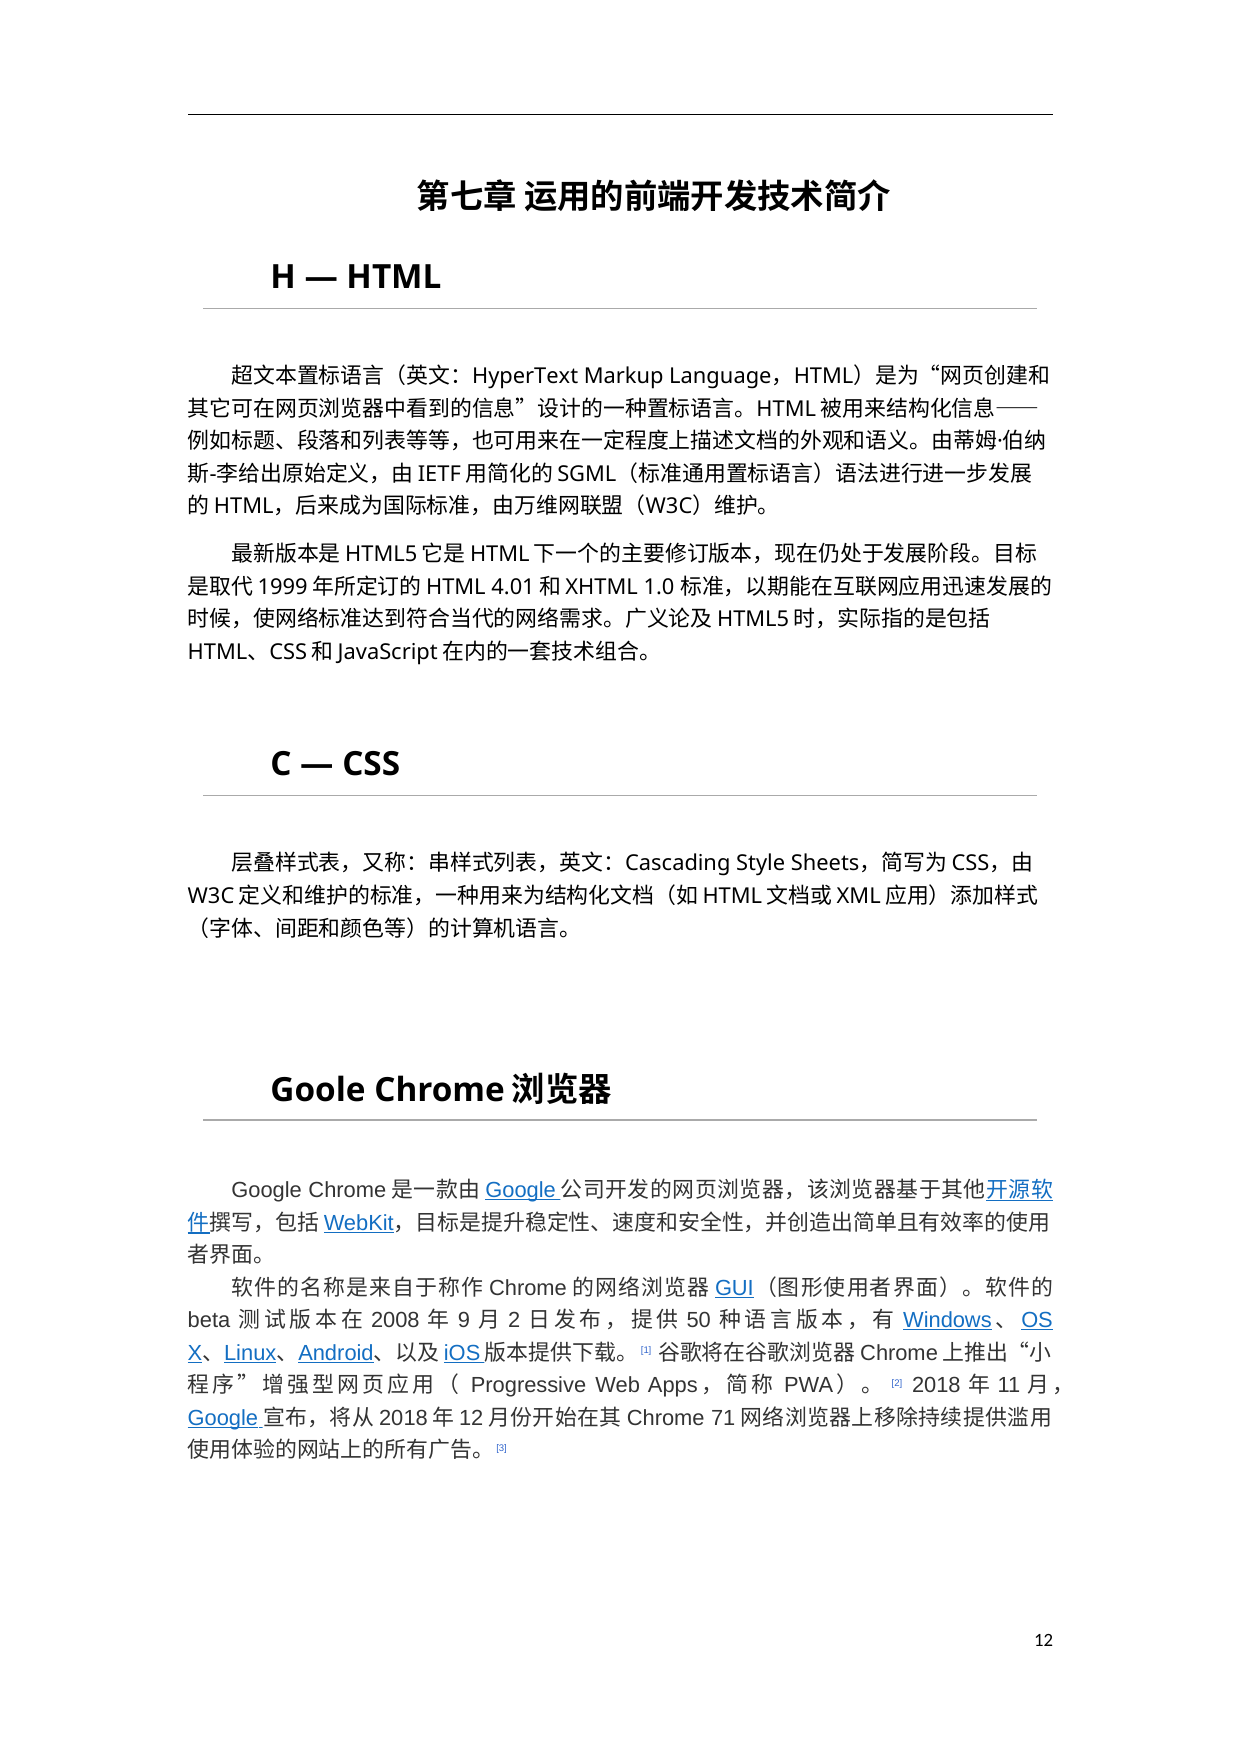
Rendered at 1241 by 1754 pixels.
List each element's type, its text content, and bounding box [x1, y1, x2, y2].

subtitle Goole Chrome浏览器 [203, 1054, 1037, 1119]
subtitle H — HTML [203, 243, 1037, 308]
subtitle C — CSS [203, 730, 1037, 795]
subtitle 第七章 运用的前端开发技术简介 [187, 162, 1053, 227]
text 软件的名称是来自于称作Chrome的网络浏览器GUI（图形使用者界面）。软件的beta测试版本在2008年9月2日发布，提供50种语言版本，有Windows、OS X、Linux、Android、以及iOS版本提供下载。 [1] 谷歌将在谷歌浏览器Chrome上推出“小程序”增强型网页应用（ Progressive Web Apps，简称 PWA）。 [2] 2018年11月，Google宣布，将从2018年12月份开始在其Chrome 71网络浏览器上移除持续提供滥用使用体验的网站上的所有广告。 [3] [187, 1269, 1053, 1464]
text 超文本置标语言（英文：HyperText Markup Language，HTML）是为“网页创建和其它可在网页浏览器中看到的信息”设计的一种置标语言。HTML被用来结构化信息——例如标题、段落和列表等等，也可用来在一定程度上描述文档的外观和语义。由蒂姆·伯纳斯-李给出原始定义，由IETF用简化的SGML（标准通用置标语言）语法进行进一步发展的HTML，后来成为国际标准，由万维网联盟（W3C）维护。 [187, 358, 1053, 520]
text Google Chrome是一款由Google公司开发的网页浏览器，该浏览器基于其他开源软件撰写，包括WebKit，目标是提升稳定性、速度和安全性，并创造出简单且有效率的使用者界面。 [187, 1172, 1053, 1269]
text 层叠样式表，又称：串样式列表，英文：Cascading Style Sheets，简写为CSS，由W3C定义和维护的标准，一种用来为结构化文档（如HTML文档或XML应用）添加样式（字体、间距和颜色等）的计算机语言。 [187, 845, 1053, 943]
text 最新版本是HTML5它是HTML下一个的主要修订版本，现在仍处于发展阶段。目标是取代1999年所定订的HTML 4.01和XHTML 1.0 标准，以期能在互联网应用迅速发展的时候，使网络标准达到符合当代的网络需求。广义论及HTML5时，实际指的是包括HTML、CSS和JavaScript在内的一套技术组合。 [187, 536, 1053, 666]
